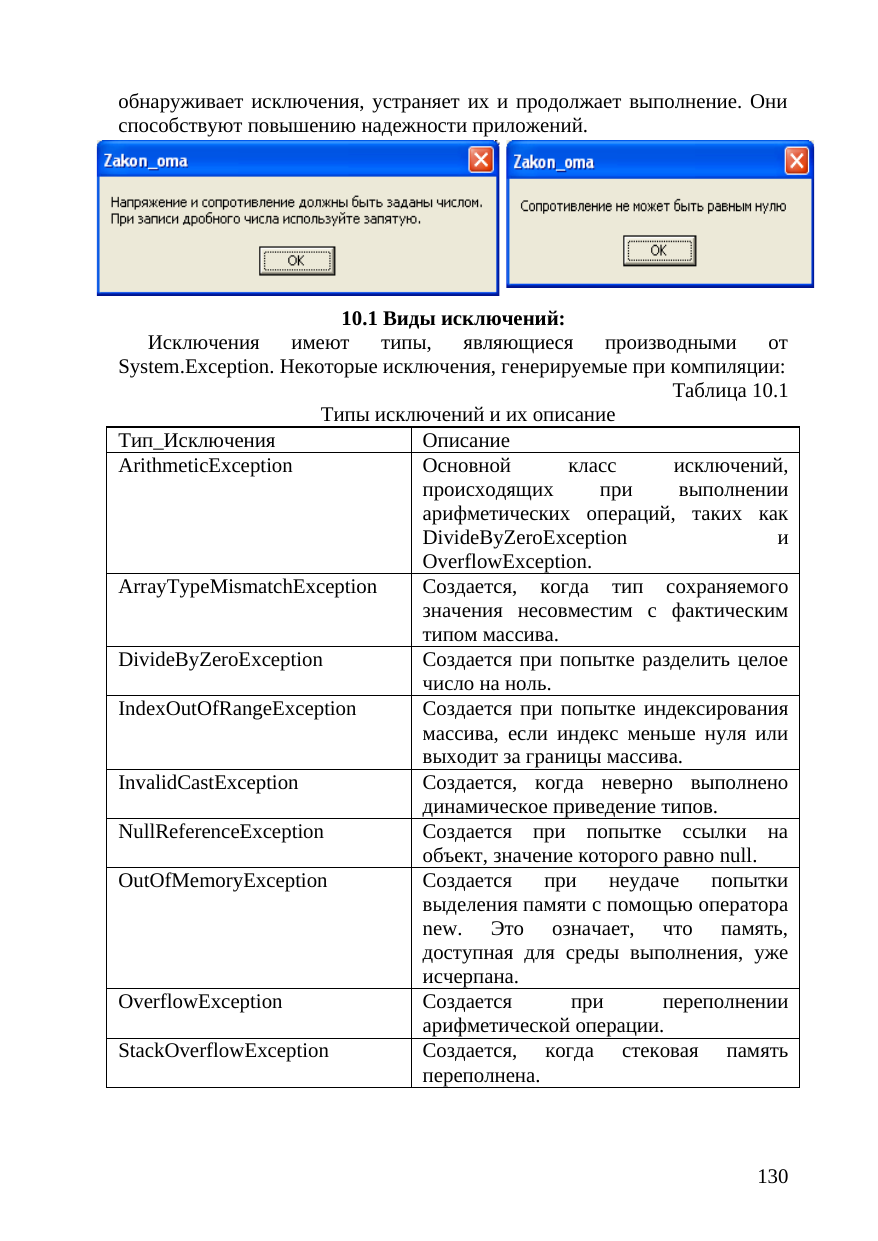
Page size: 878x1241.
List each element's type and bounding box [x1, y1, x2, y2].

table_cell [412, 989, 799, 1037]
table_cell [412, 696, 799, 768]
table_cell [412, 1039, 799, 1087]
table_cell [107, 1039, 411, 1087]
picture [506, 140, 815, 288]
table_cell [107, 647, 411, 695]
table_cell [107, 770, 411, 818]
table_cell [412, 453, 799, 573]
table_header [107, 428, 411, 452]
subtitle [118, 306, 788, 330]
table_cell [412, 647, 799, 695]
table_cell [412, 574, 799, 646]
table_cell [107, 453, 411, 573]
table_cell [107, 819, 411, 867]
picture [96, 140, 500, 296]
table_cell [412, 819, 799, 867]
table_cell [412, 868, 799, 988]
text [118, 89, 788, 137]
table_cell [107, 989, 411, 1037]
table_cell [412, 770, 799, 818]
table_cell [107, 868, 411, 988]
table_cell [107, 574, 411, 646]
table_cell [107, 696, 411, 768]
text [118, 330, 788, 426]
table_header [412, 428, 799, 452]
